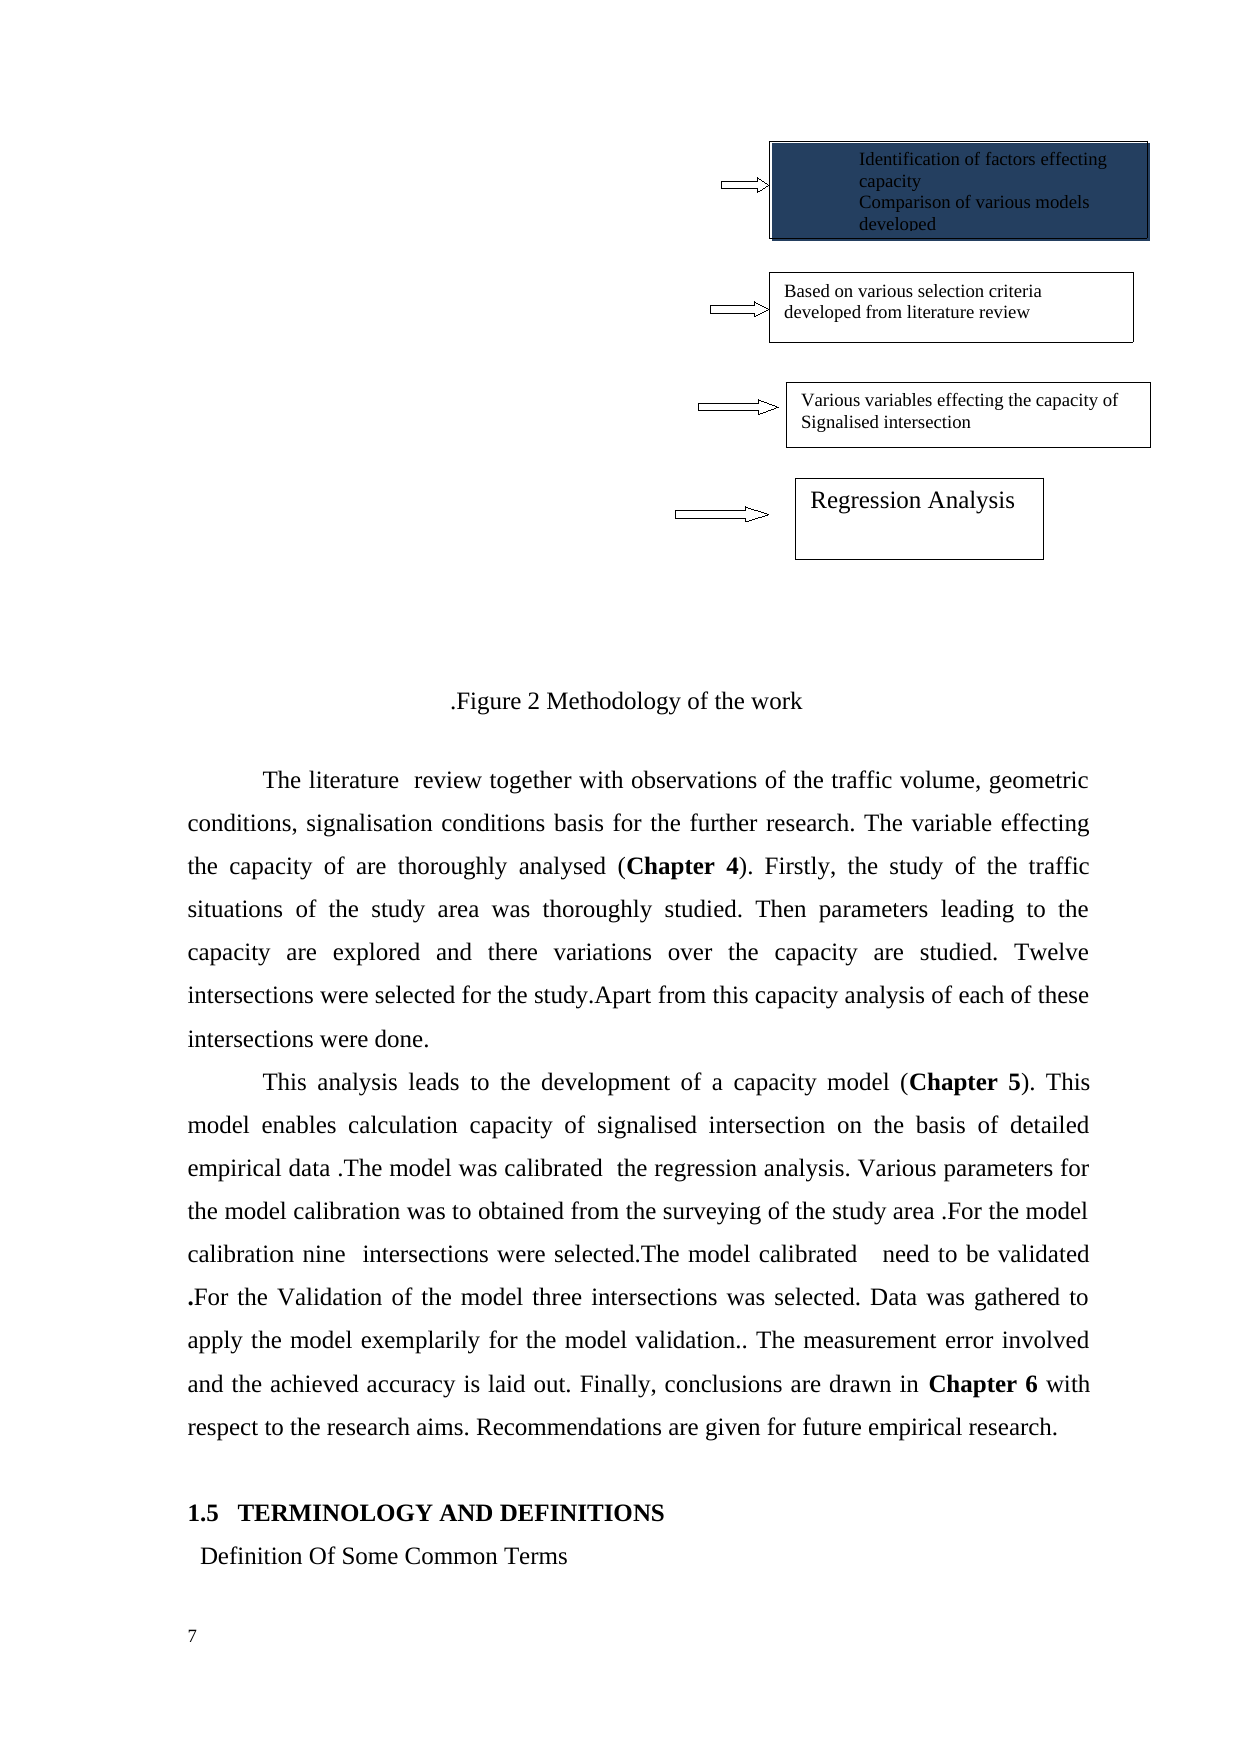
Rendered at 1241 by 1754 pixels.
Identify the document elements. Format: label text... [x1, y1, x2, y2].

text This analysis leads to the development of a capacity model (Chapter 5). This model enables calculation capacity of signalised intersection on the basis of detailed empirical data .The model was calibrated the regression analysis. Various parameters for the model calibration was to obtained from the surveying of the study area .For the model calibration nine intersections were selected.The model calibrated need to be validated .For the Validation of the model three intersections was selected. Data was gathered to apply the model exemplarily for the model validation.. The measurement error involved and the achieved accuracy is laid out. Finally, conclusions are drawn in Chapter 6 with respect to the research aims. Recommendations are given for future empirical research. [187, 1067, 1090, 1441]
text Definition Of Some Common Terms [187, 1541, 1090, 1570]
text .Figure 2 Methodology of the work [187, 686, 1090, 714]
text The literature review together with observations of the traffic volume, geometric conditions, signalisation conditions basis for the further research. The variable effecting the capacity of are thoroughly analysed (Chapter 4). Firstly, the study of the traffic situations of the study area was thoroughly studied. Then parameters leading to the capacity are explored and there variations over the capacity are studied. Twelve intersections were selected for the study.Apart from this capacity analysis of each of these intersections were done. [187, 765, 1090, 1052]
text 1.5 TERMINOLOGY AND DEFINITIONS [187, 1498, 1090, 1527]
